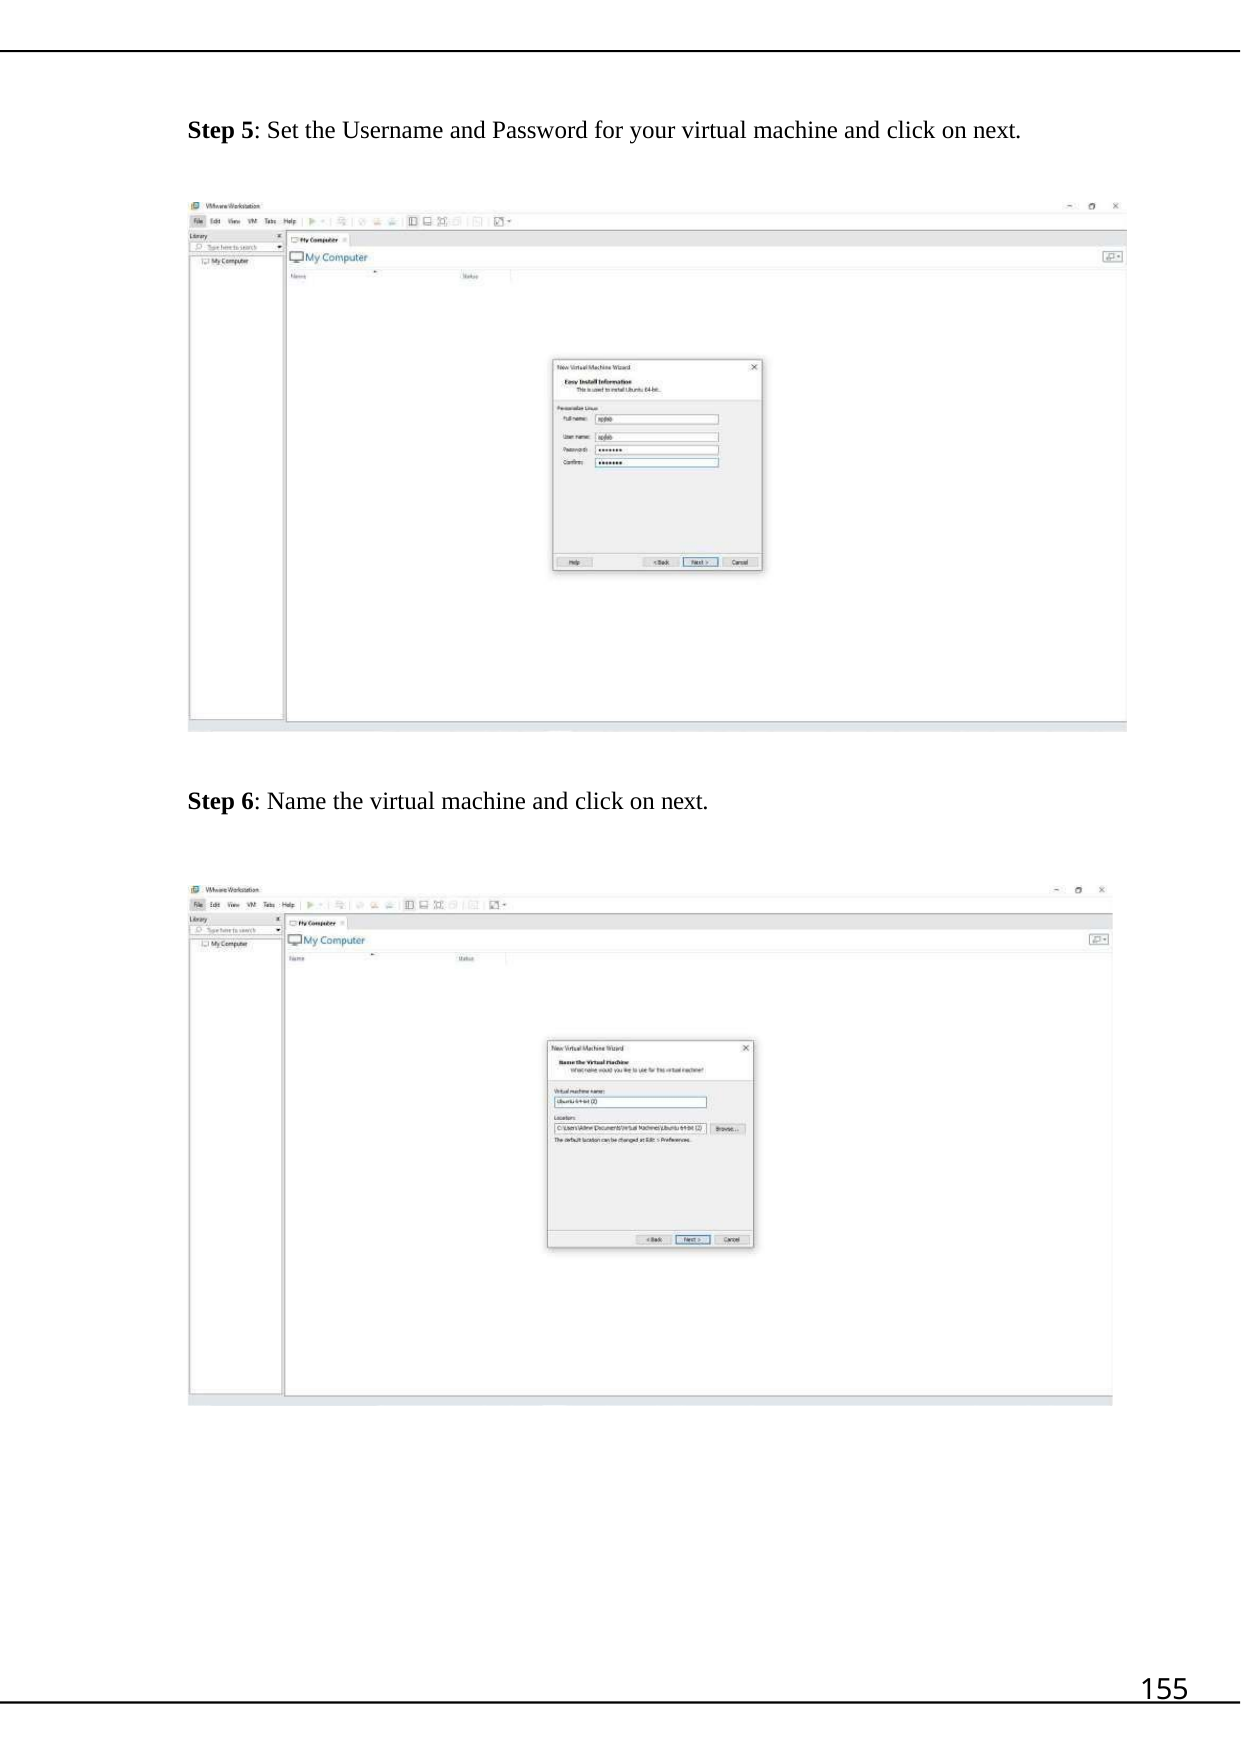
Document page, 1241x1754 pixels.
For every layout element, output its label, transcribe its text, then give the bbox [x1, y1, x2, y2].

picture [187, 885, 1113, 1406]
picture [187, 202, 1127, 732]
text Step 6: Name the virtual machine and click on next. [187, 786, 1198, 814]
text Step 5: Set the Username and Password for your virtual machine and click on next. [187, 116, 1198, 144]
